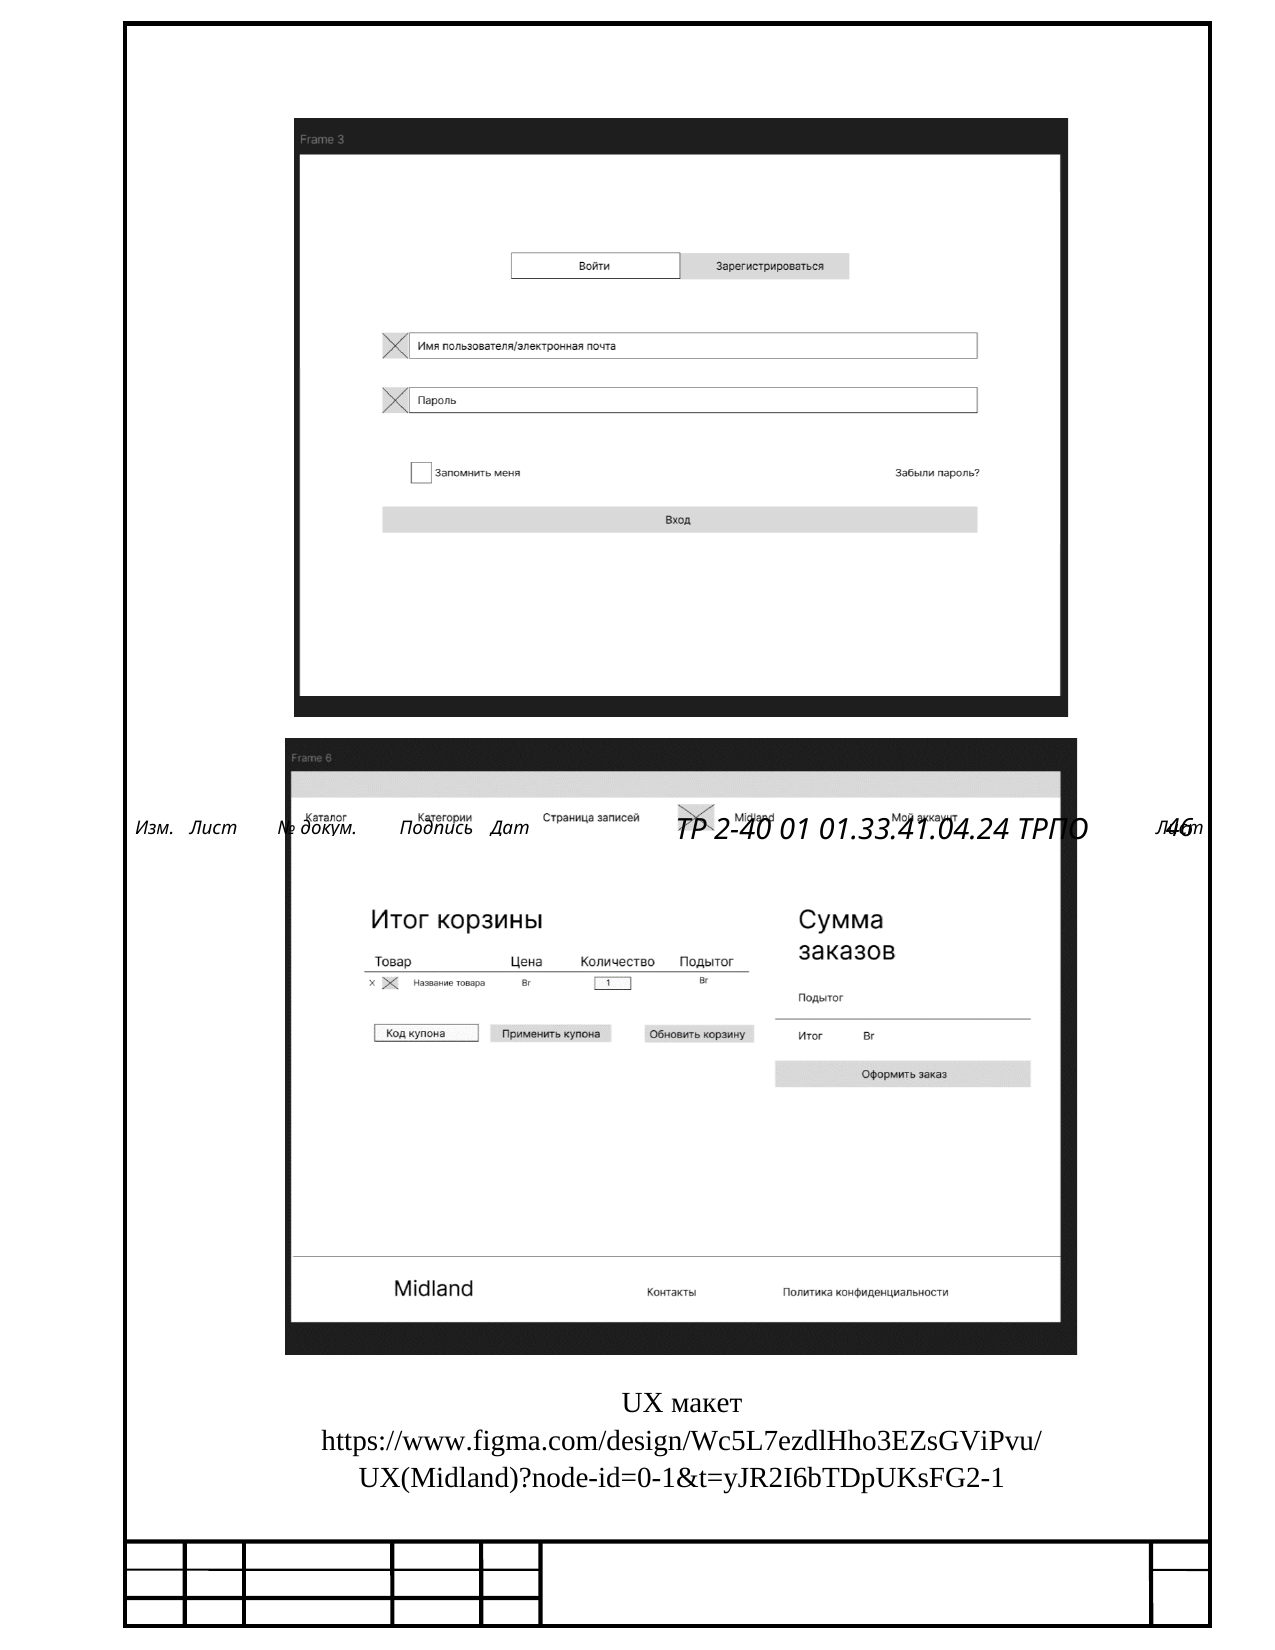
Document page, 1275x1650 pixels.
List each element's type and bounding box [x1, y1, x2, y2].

picture [1072, 820, 1078, 837]
picture [283, 738, 1078, 1354]
picture [293, 118, 1068, 715]
